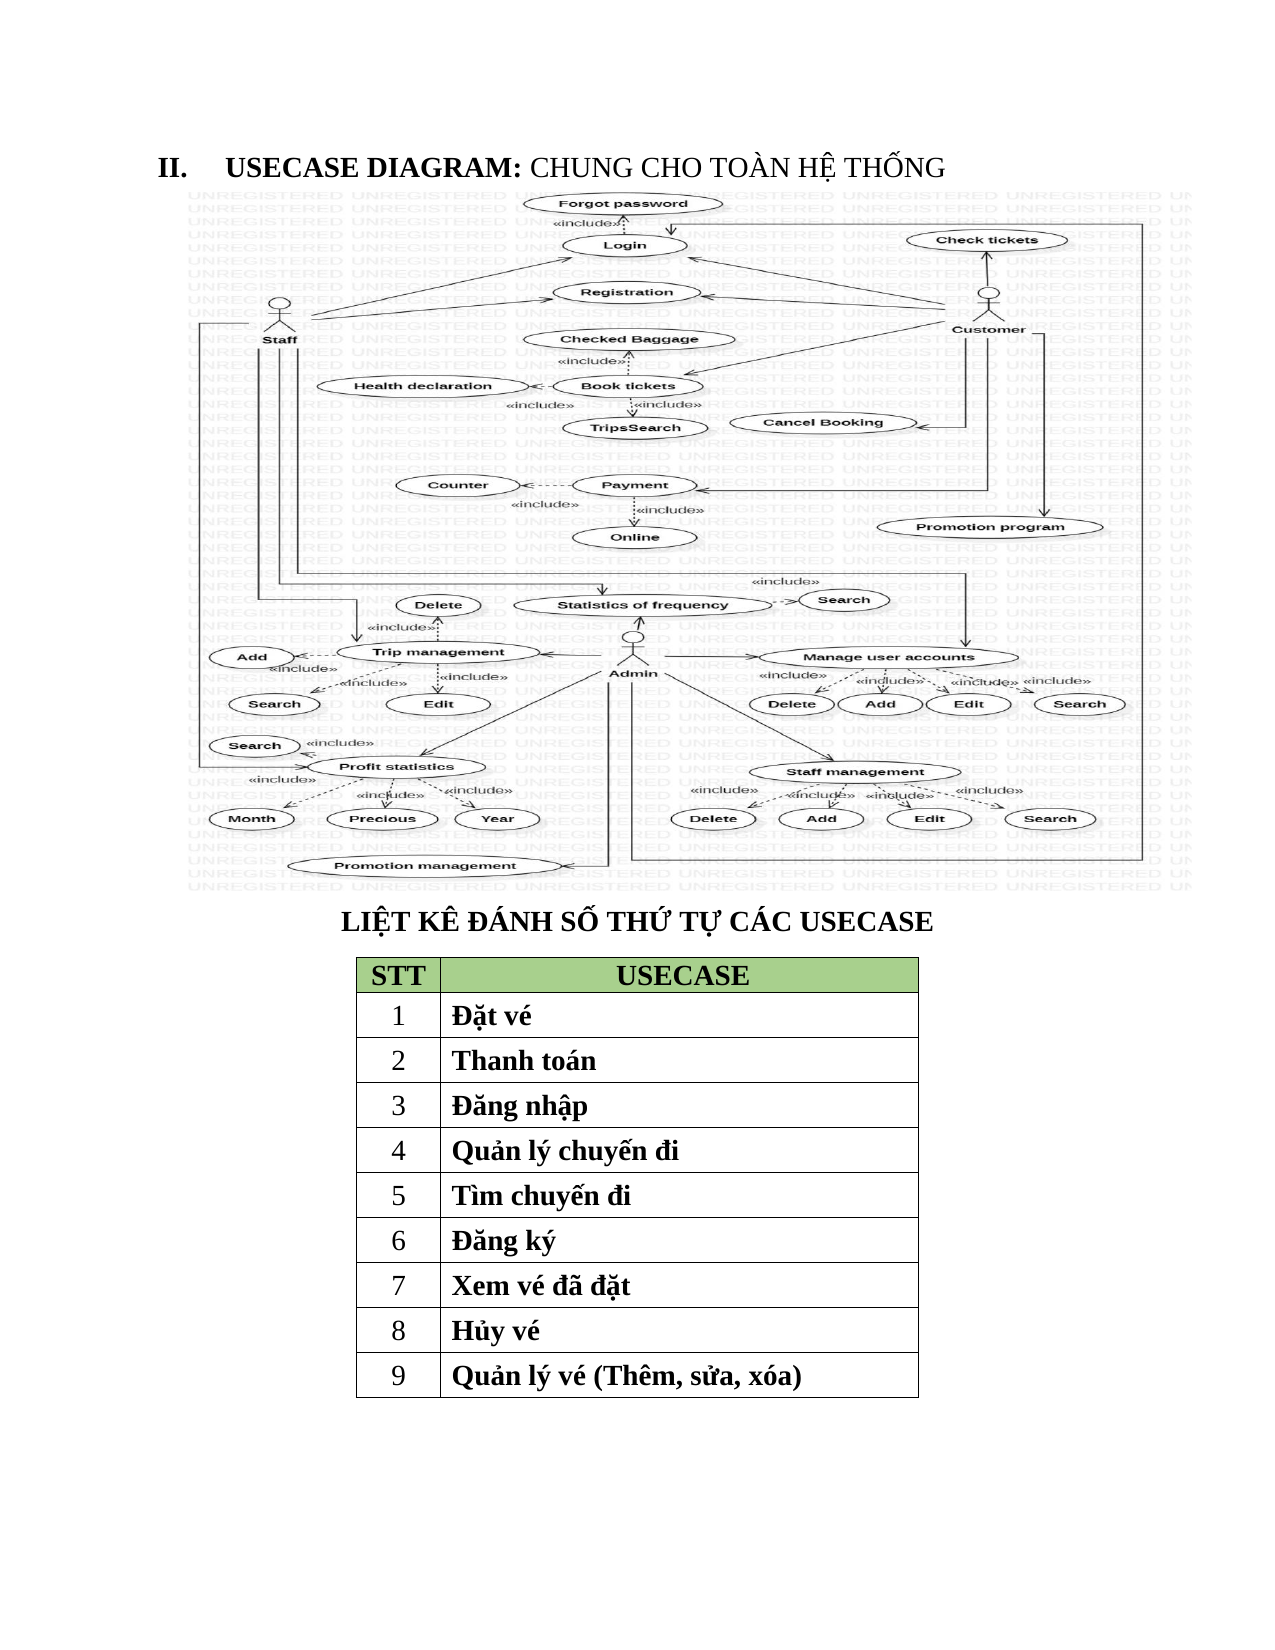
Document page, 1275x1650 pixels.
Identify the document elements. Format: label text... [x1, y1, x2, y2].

table_cell Quản lý chuyến đi [441, 1128, 918, 1172]
table_cell 2 [357, 1038, 440, 1082]
table_cell Xem vé đã đặt [441, 1263, 918, 1307]
table_cell 7 [357, 1263, 440, 1307]
table_cell 6 [357, 1218, 440, 1262]
list USECASE DIAGRAM: CHUNG CHO TOÀN HỆ THỐNG [187, 150, 1125, 183]
table_cell 5 [357, 1173, 440, 1217]
table_cell 9 [357, 1353, 440, 1397]
table_cell Quản lý vé (Thêm, sửa, xóa) [441, 1353, 918, 1397]
table_cell 4 [357, 1128, 440, 1172]
table_cell Tìm chuyến đi [441, 1173, 918, 1217]
table_cell Đăng ký [441, 1218, 918, 1262]
table_header STT [357, 958, 440, 992]
table_cell Đăng nhập [441, 1083, 918, 1127]
table_cell Thanh toán [441, 1038, 918, 1082]
list LIỆT KÊ ĐÁNH SỐ THỨ TỰ CÁC USECASE [150, 904, 1125, 938]
table_cell Hủy vé [441, 1308, 918, 1352]
table_cell 1 [357, 993, 440, 1037]
picture [187, 186, 1192, 903]
table_cell 3 [357, 1083, 440, 1127]
table_header USECASE [441, 958, 918, 992]
table_cell 8 [357, 1308, 440, 1352]
table_cell Đặt vé [441, 993, 918, 1037]
